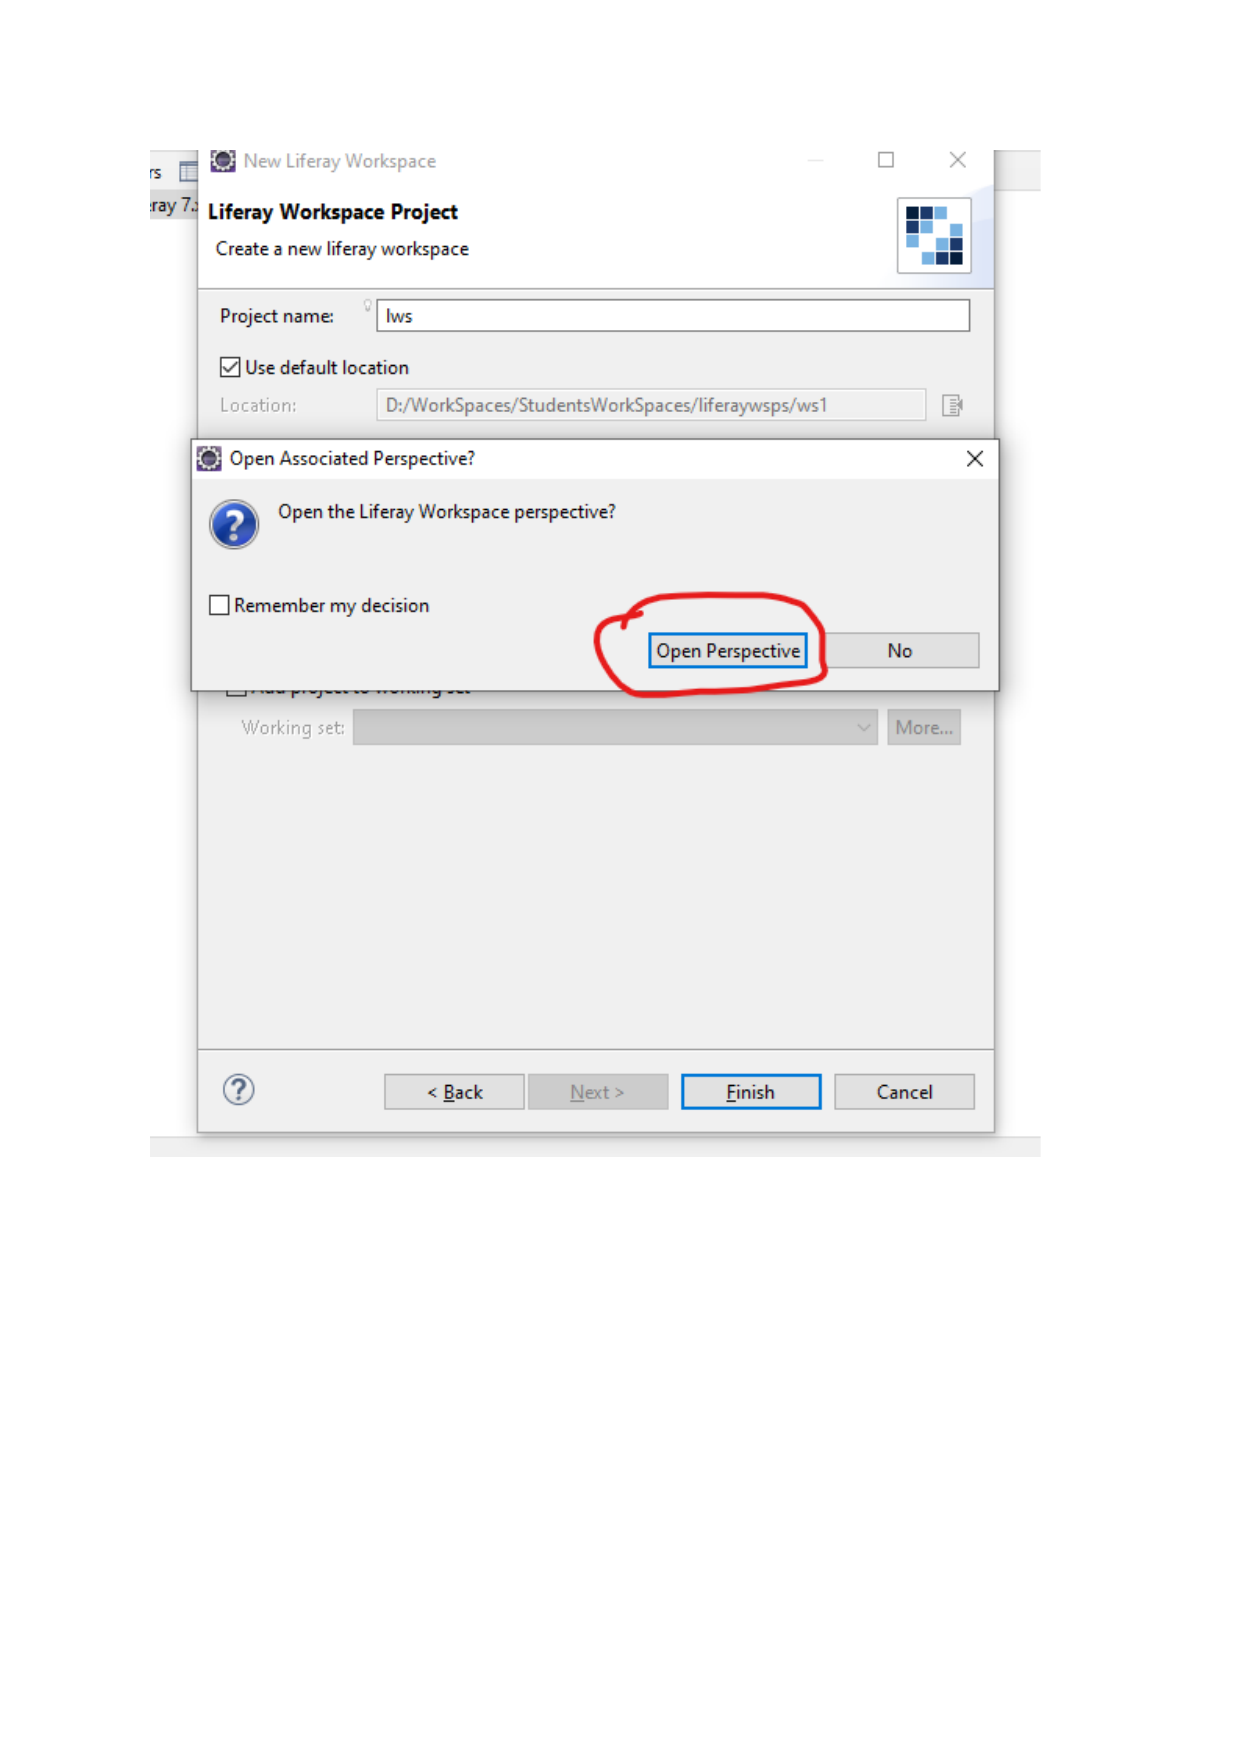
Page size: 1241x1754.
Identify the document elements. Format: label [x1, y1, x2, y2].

picture [150, 150, 1041, 1157]
